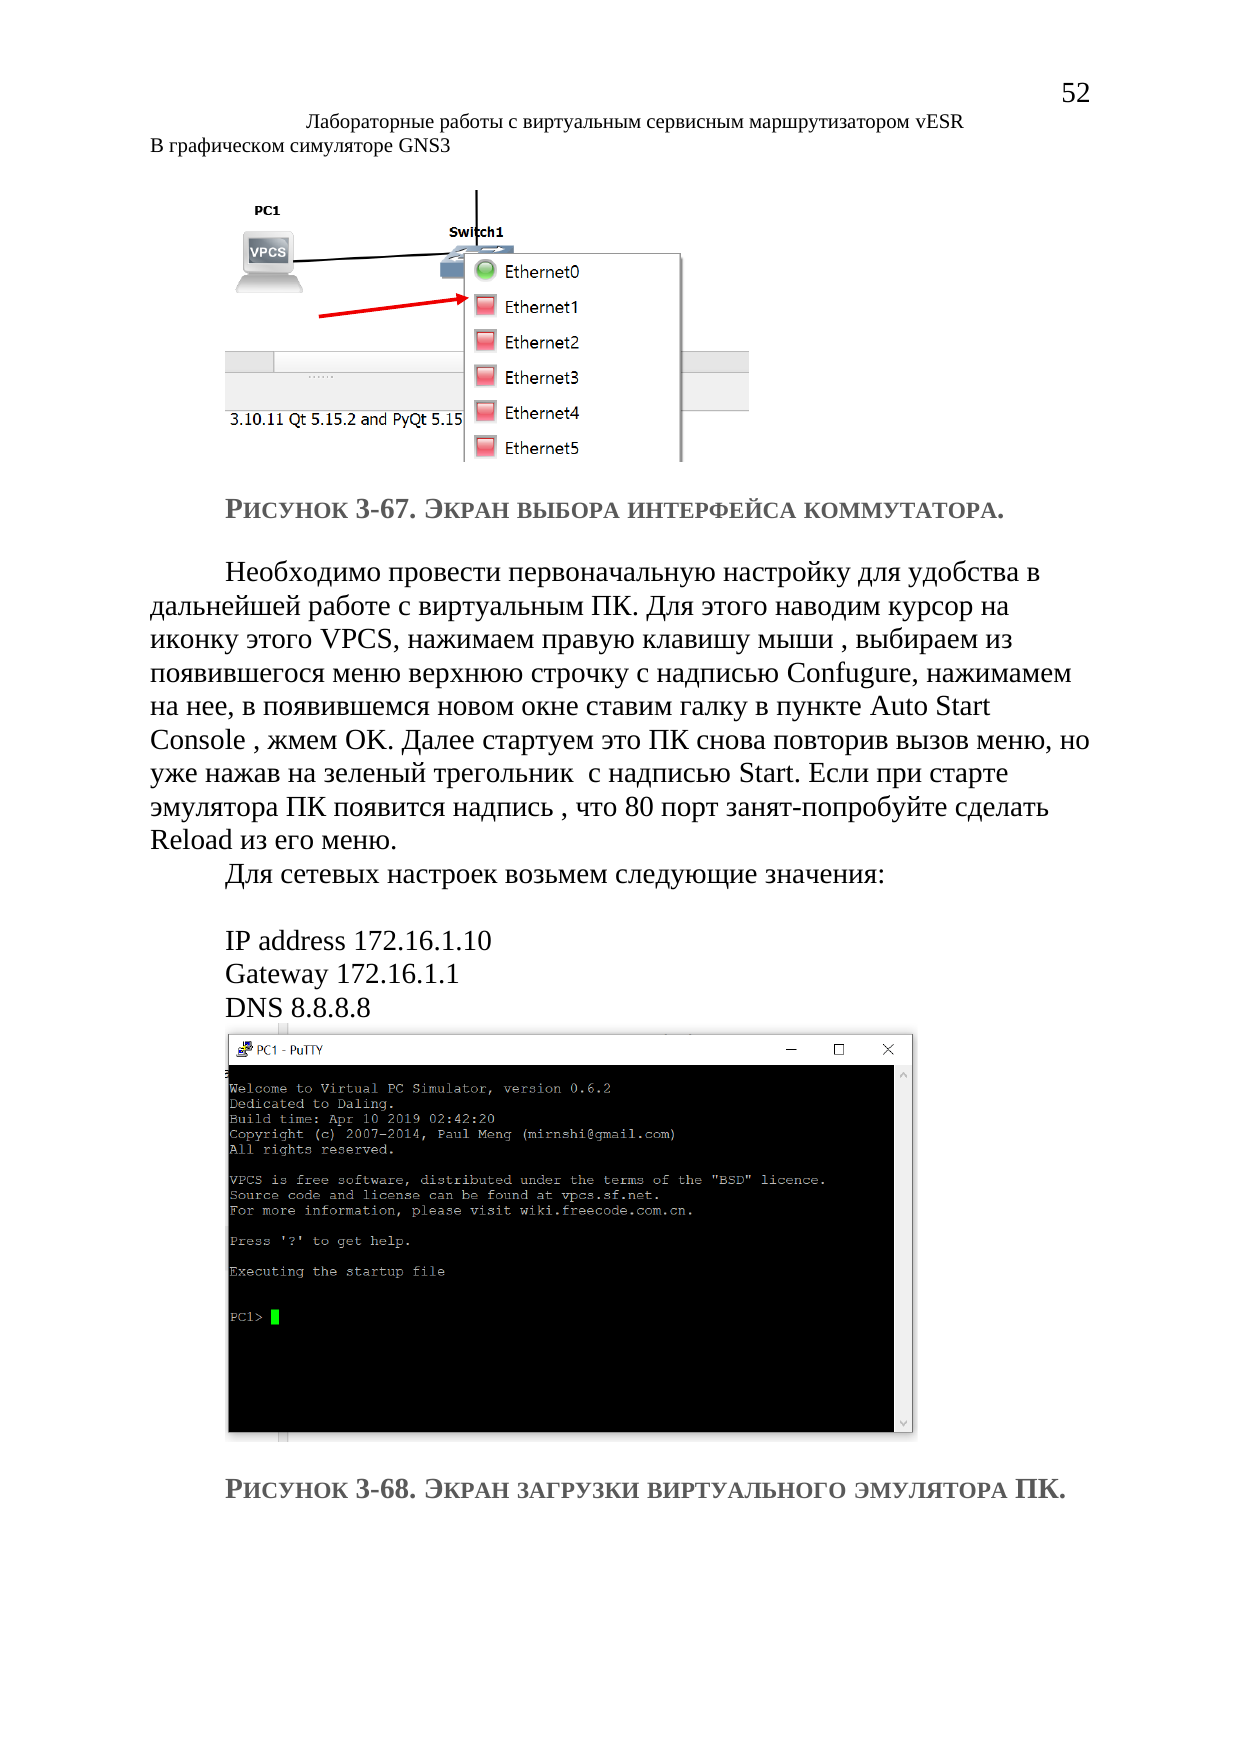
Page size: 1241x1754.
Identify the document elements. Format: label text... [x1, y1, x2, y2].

text Для сетевых настроек возьмем следующие значения: [150, 856, 1090, 889]
text Необходимо провести первоначальную настройку для удобства в дальнейшей работе с виртуальным ПК. Для этого наводим курсор на иконку этого VPCS, нажимаем правую клавишу мыши , выбираем из появившегося меню верхнюю строчку с надписью Confugure, нажимамем на нее, в появившемся новом окне ставим галку в пункте Auto Start Console , жмем OK. Далее стартуем это ПК снова повторив вызов меню, но уже нажав на зеленый трегольник с надписью Start. Если при старте эмулятора ПК появится надпись , что 80 порт занят-попробуйте сделать Reload из его меню. [150, 554, 1090, 856]
picture [225, 190, 749, 462]
text IP address 172.16.1.10 [150, 923, 1090, 957]
text DNS 8.8.8.8 [150, 990, 1090, 1024]
text Gateway 172.16.1.1 [150, 957, 1090, 990]
picture [225, 1023, 918, 1442]
